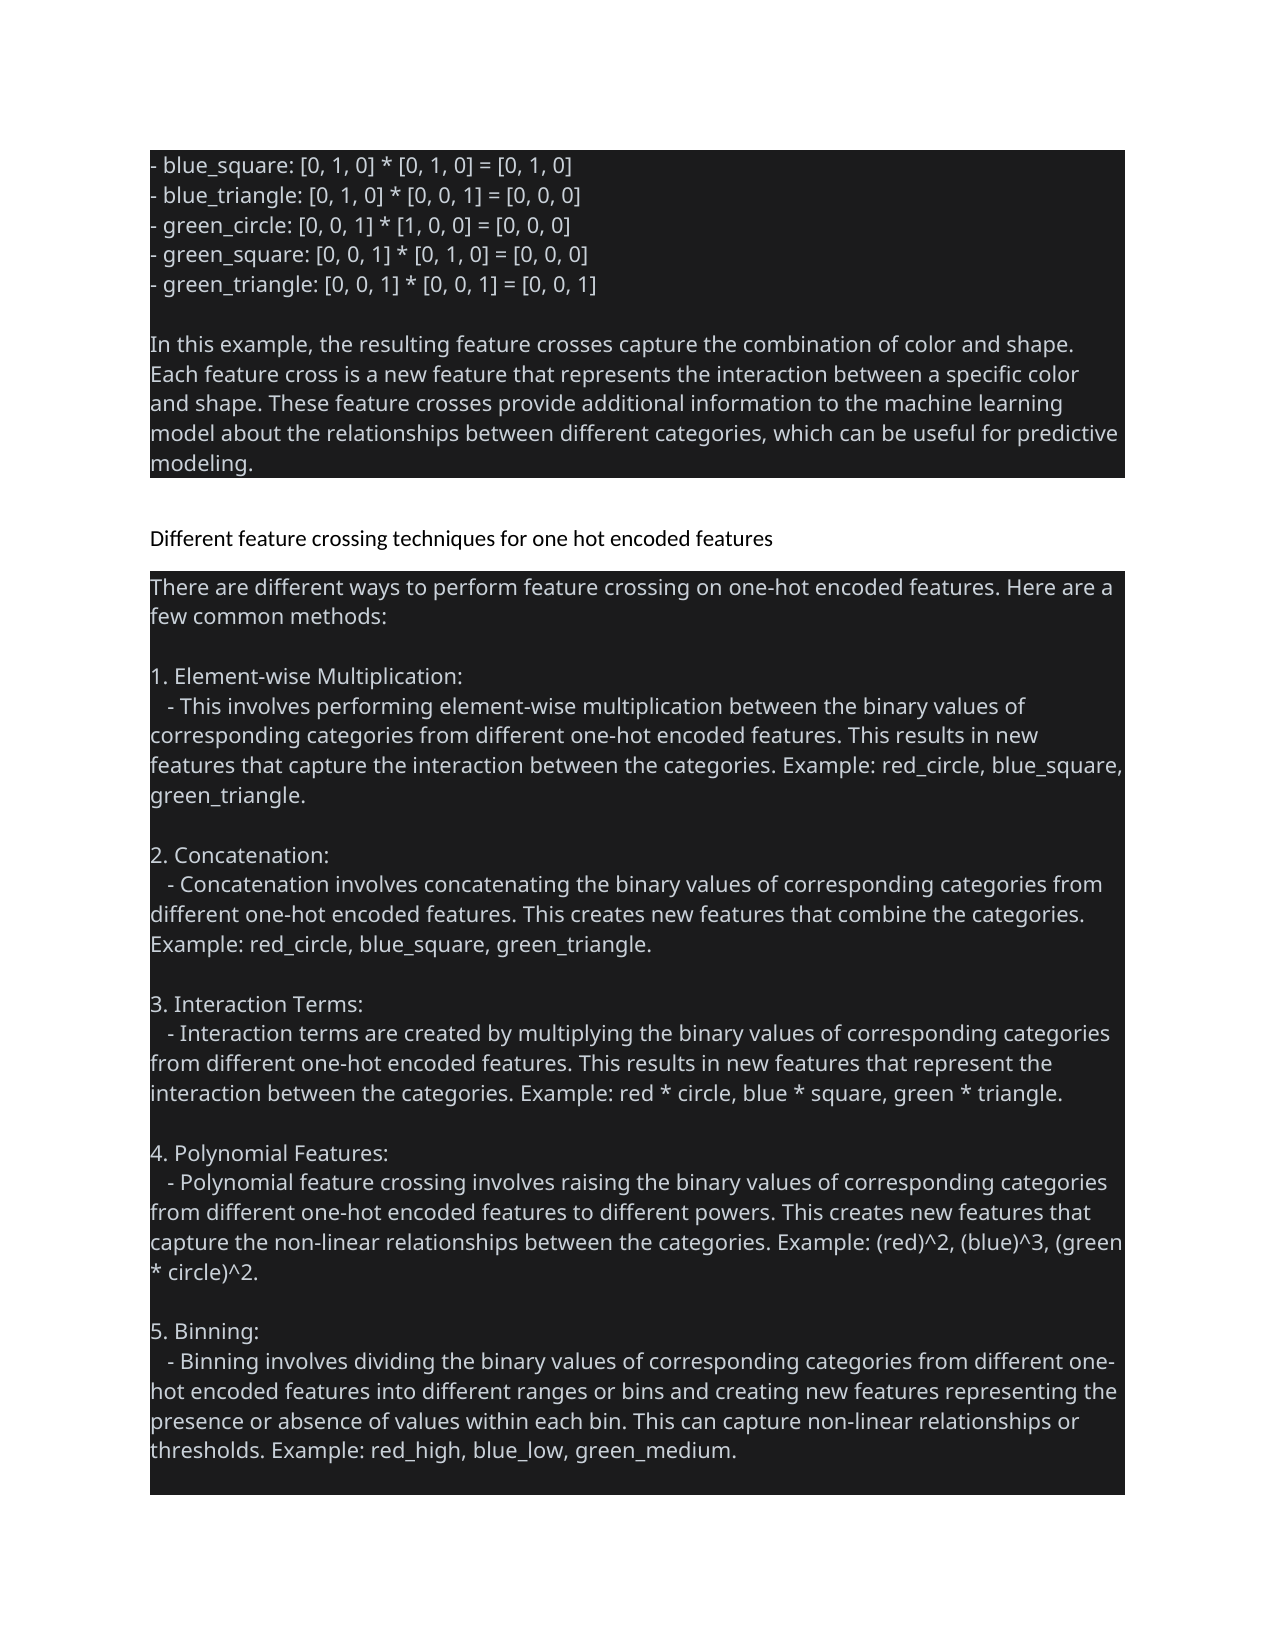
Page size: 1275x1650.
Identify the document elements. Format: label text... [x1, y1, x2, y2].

text 2. Concatenation: [150, 839, 1125, 869]
text There are different ways to perform feature crossing on one-hot encoded features. Here are a few common methods: [150, 571, 1125, 631]
text - Polynomial feature crossing involves raising the binary values of corresponding categories from different one-hot encoded features to different powers. This creates new features that capture the non-linear relationships between the categories. Example: (red)^2, (blue)^3, (green * circle)^2. [150, 1167, 1125, 1286]
text - green_triangle: [0, 0, 1] * [0, 0, 1] = [0, 0, 1] [150, 269, 1125, 299]
text - green_circle: [0, 0, 1] * [1, 0, 0] = [0, 0, 0] [150, 209, 1125, 239]
text 1. Element-wise Multiplication: [150, 661, 1125, 691]
text - Binning involves dividing the binary values of corresponding categories from different one-hot encoded features into different ranges or bins and creating new features representing the presence or absence of values within each bin. This can capture non-linear relationships or thresholds. Example: red_high, blue_low, green_medium. [150, 1346, 1125, 1465]
text 5. Binning: [150, 1316, 1125, 1346]
text In this example, the resulting feature crosses capture the combination of color and shape. Each feature cross is a new feature that represents the interaction between a specific color and shape. These feature crosses provide additional information to the machine learning model about the relationships between different categories, which can be useful for predictive modeling. [150, 329, 1125, 478]
text - blue_square: [0, 1, 0] * [0, 1, 0] = [0, 1, 0] [150, 150, 1125, 180]
text 4. Polynomial Features: [150, 1137, 1125, 1167]
text - This involves performing element-wise multiplication between the binary values of corresponding categories from different one-hot encoded features. This results in new features that capture the interaction between the categories. Example: red_circle, blue_square, green_triangle. [150, 691, 1125, 810]
text - Interaction terms are created by multiplying the binary values of corresponding categories from different one-hot encoded features. This results in new features that represent the interaction between the categories. Example: red * circle, blue * square, green * triangle. [150, 1018, 1125, 1108]
text - Concatenation involves concatenating the binary values of corresponding categories from different one-hot encoded features. This creates new features that combine the categories. Example: red_circle, blue_square, green_triangle. [150, 869, 1125, 959]
text Different feature crossing techniques for one hot encoded features [150, 524, 1125, 553]
text - green_square: [0, 0, 1] * [0, 1, 0] = [0, 0, 0] [150, 239, 1125, 269]
text - blue_triangle: [0, 1, 0] * [0, 0, 1] = [0, 0, 0] [150, 180, 1125, 209]
text 3. Interaction Terms: [150, 988, 1125, 1018]
